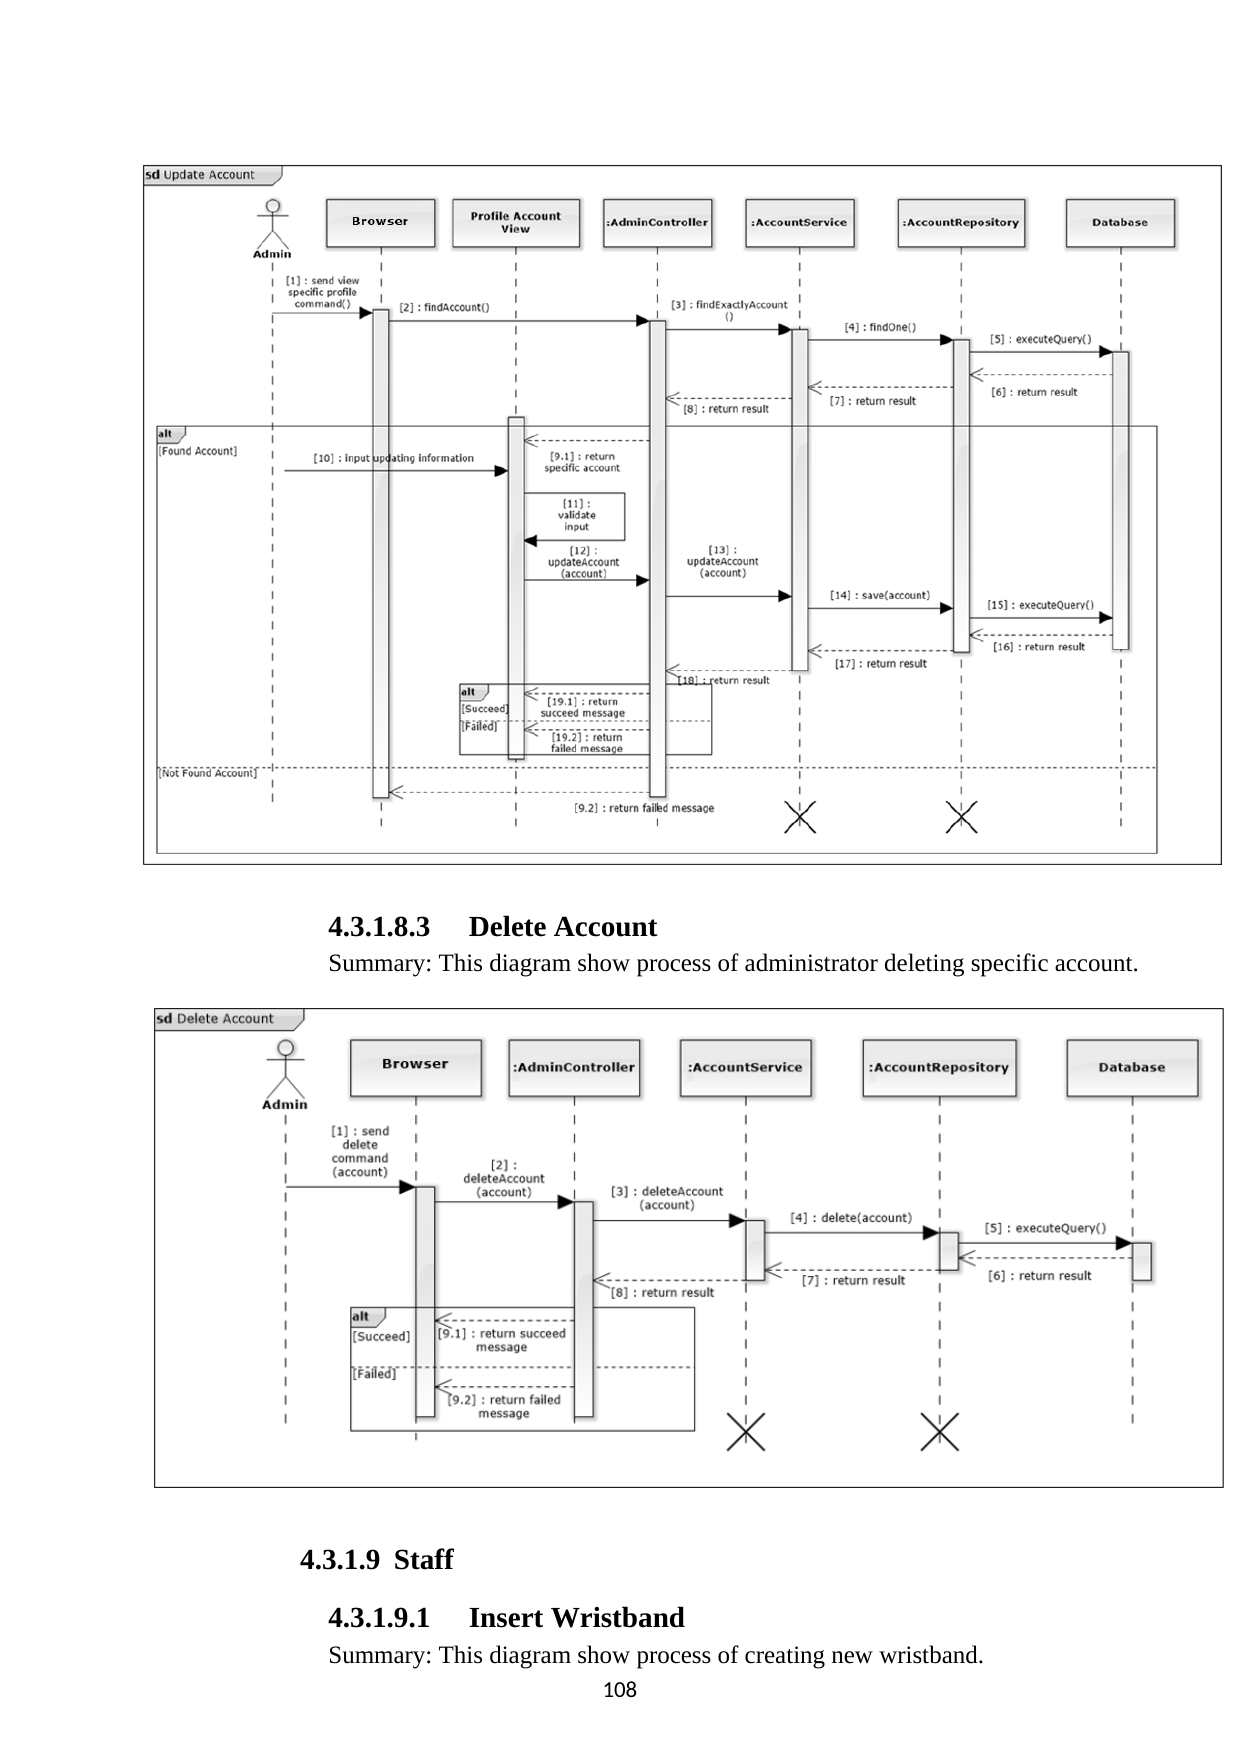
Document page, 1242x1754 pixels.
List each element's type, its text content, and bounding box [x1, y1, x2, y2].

picture [140, 162, 1242, 884]
subtitle Insert Wristband [328, 1600, 1146, 1634]
text Summary: This diagram show process of administrator deleting specific account. [319, 948, 1146, 977]
picture [150, 1006, 1232, 1517]
subtitle Delete Account [328, 909, 1146, 942]
subtitle Staff [300, 1542, 1146, 1575]
text Summary: This diagram show process of creating new wristband. [328, 1640, 1146, 1669]
